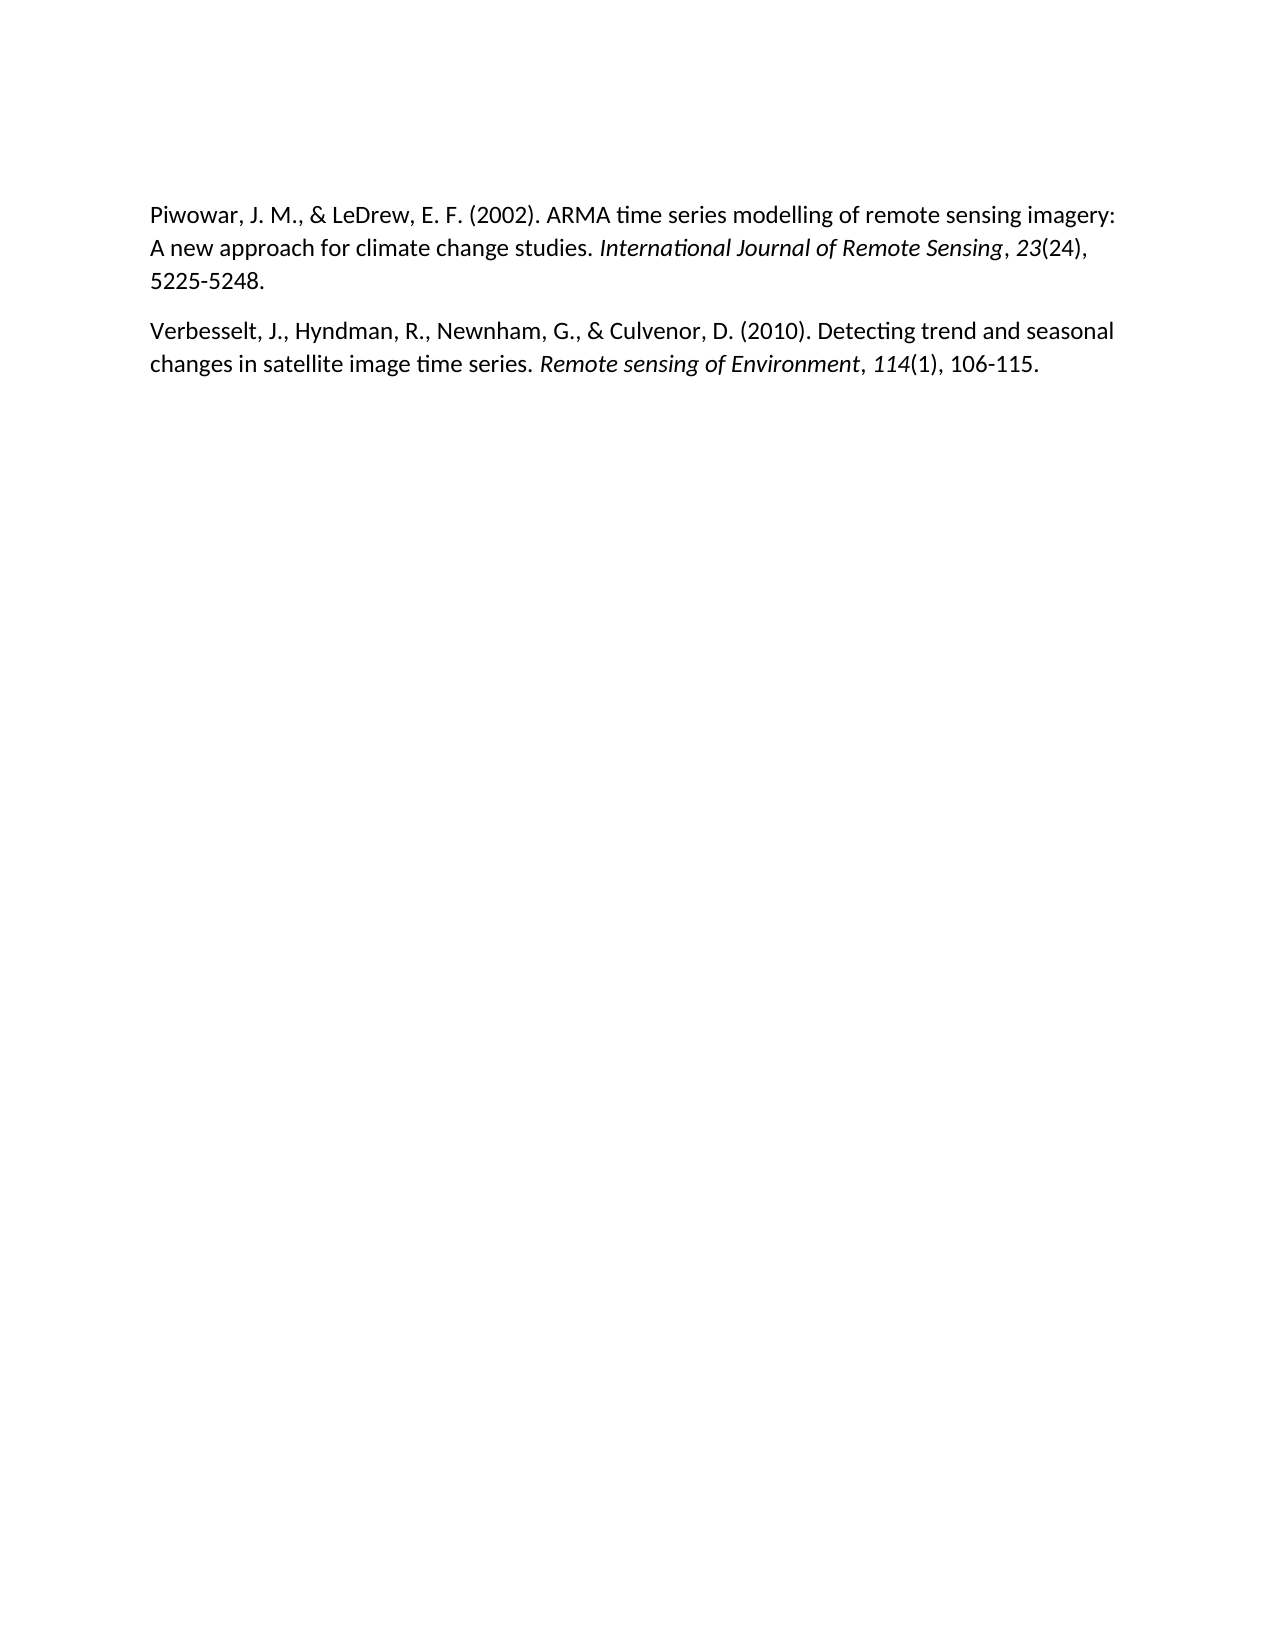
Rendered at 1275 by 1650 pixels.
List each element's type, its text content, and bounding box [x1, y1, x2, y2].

text Verbesselt, J., Hyndman, R., Newnham, G., & Culvenor, D. (2010). Detecting trend and seasonal changes in satellite image time series. Remote sensing of Environment, 114(1), 106-115. [150, 315, 1125, 378]
text Piwowar, J. M., & LeDrew, E. F. (2002). ARMA time series modelling of remote sensing imagery: A new approach for climate change studies. International Journal of Remote Sensing, 23(24), 5225-5248. [150, 199, 1125, 296]
